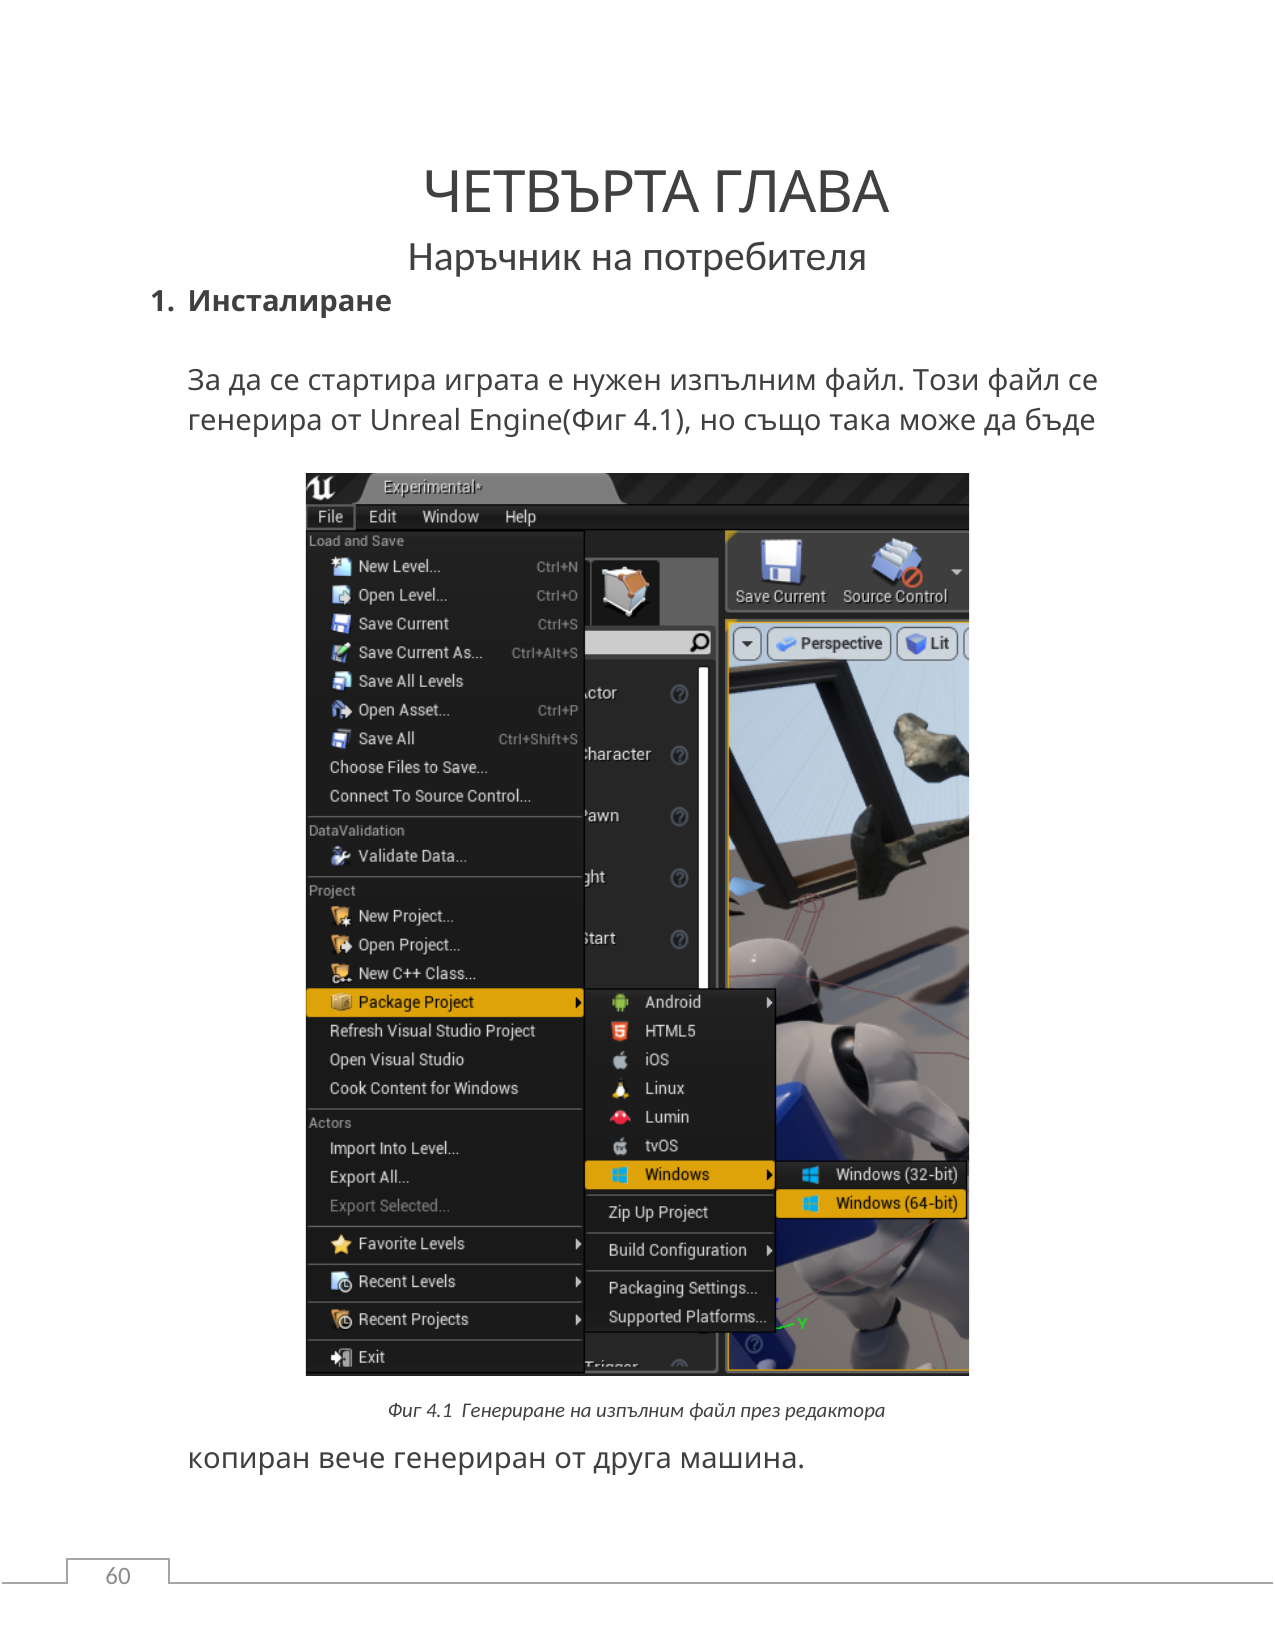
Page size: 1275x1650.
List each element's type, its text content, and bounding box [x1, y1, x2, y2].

picture [305, 473, 970, 1376]
title ЧЕТВЪРТА ГЛАВА [187, 150, 1125, 229]
text Наръчник на потребителя [150, 229, 1125, 280]
list Инсталиране [150, 280, 1125, 320]
